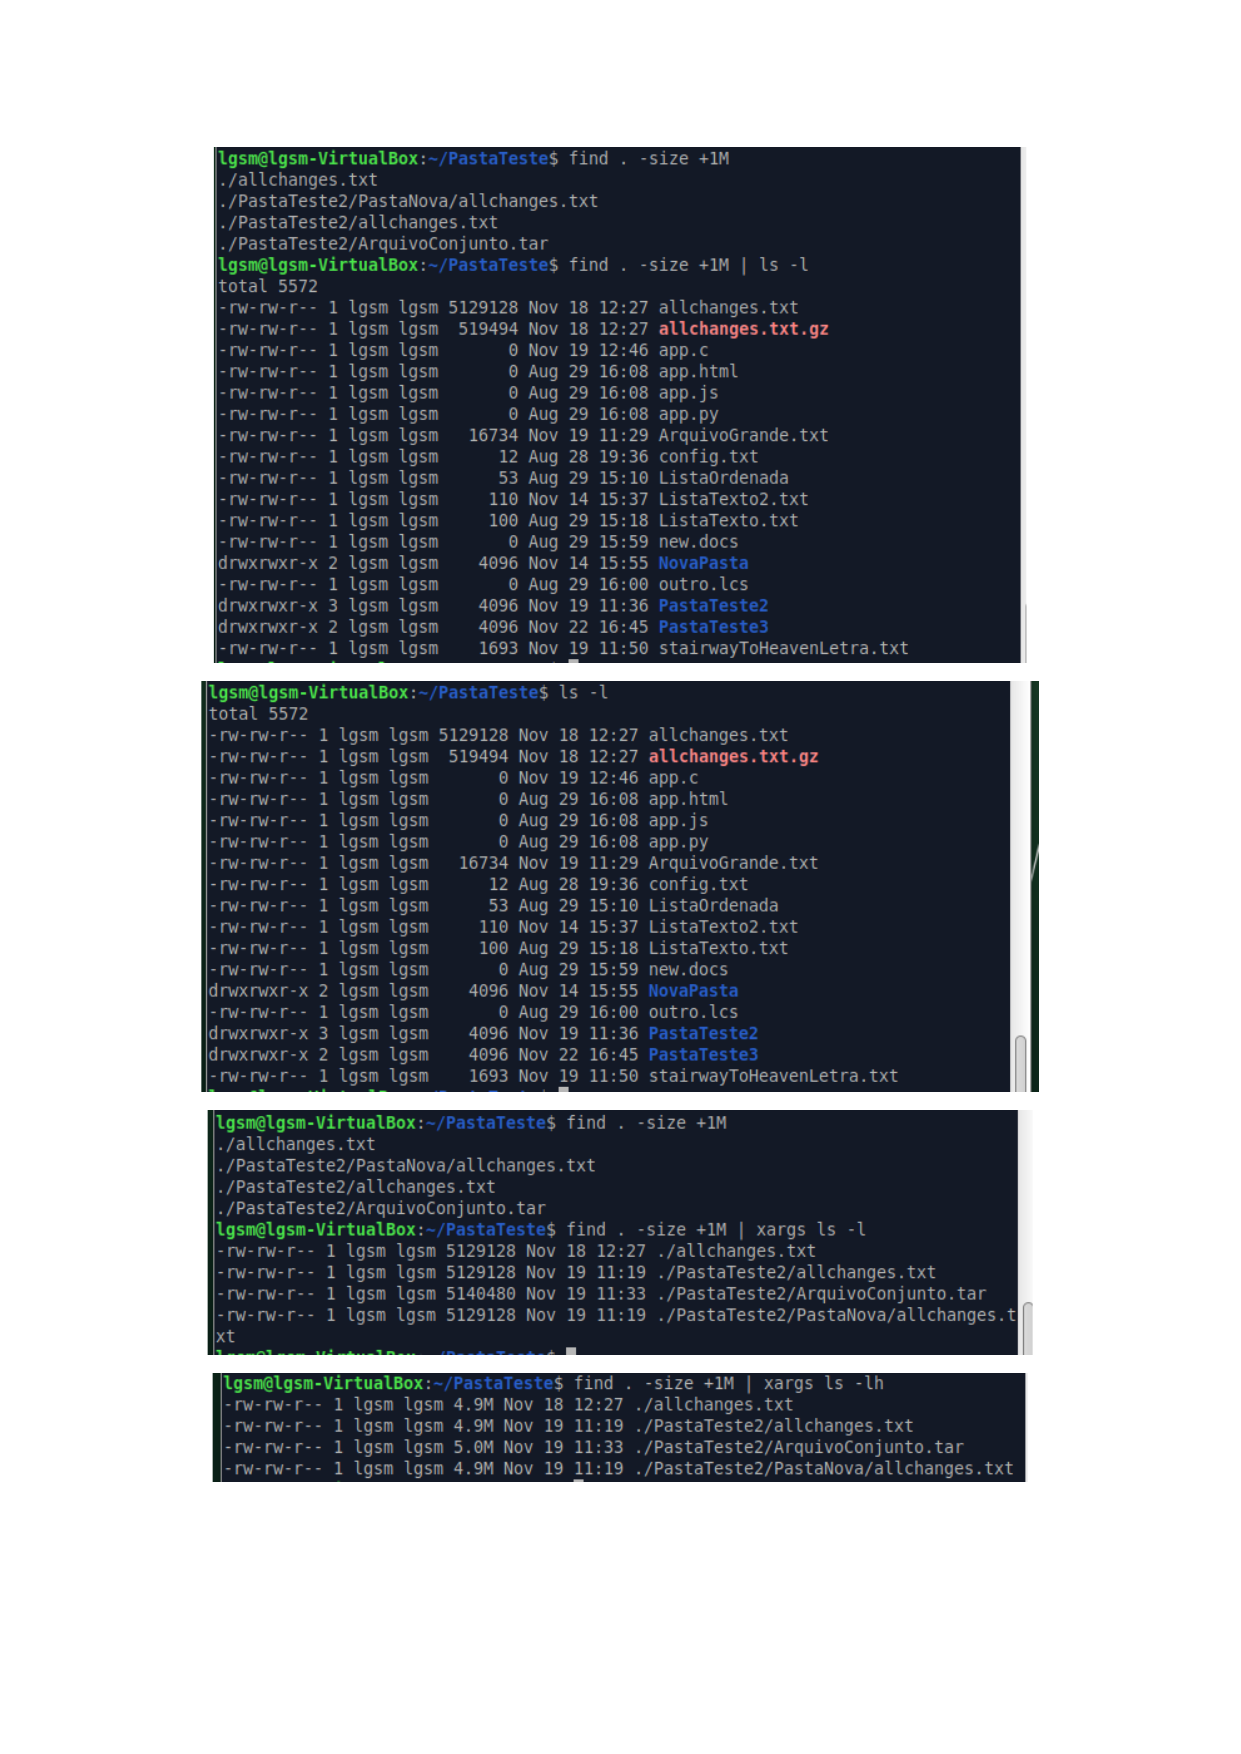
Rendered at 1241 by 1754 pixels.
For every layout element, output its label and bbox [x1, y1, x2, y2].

picture [213, 147, 1027, 663]
picture [207, 1110, 1033, 1355]
picture [212, 1373, 1028, 1482]
picture [201, 681, 1039, 1092]
